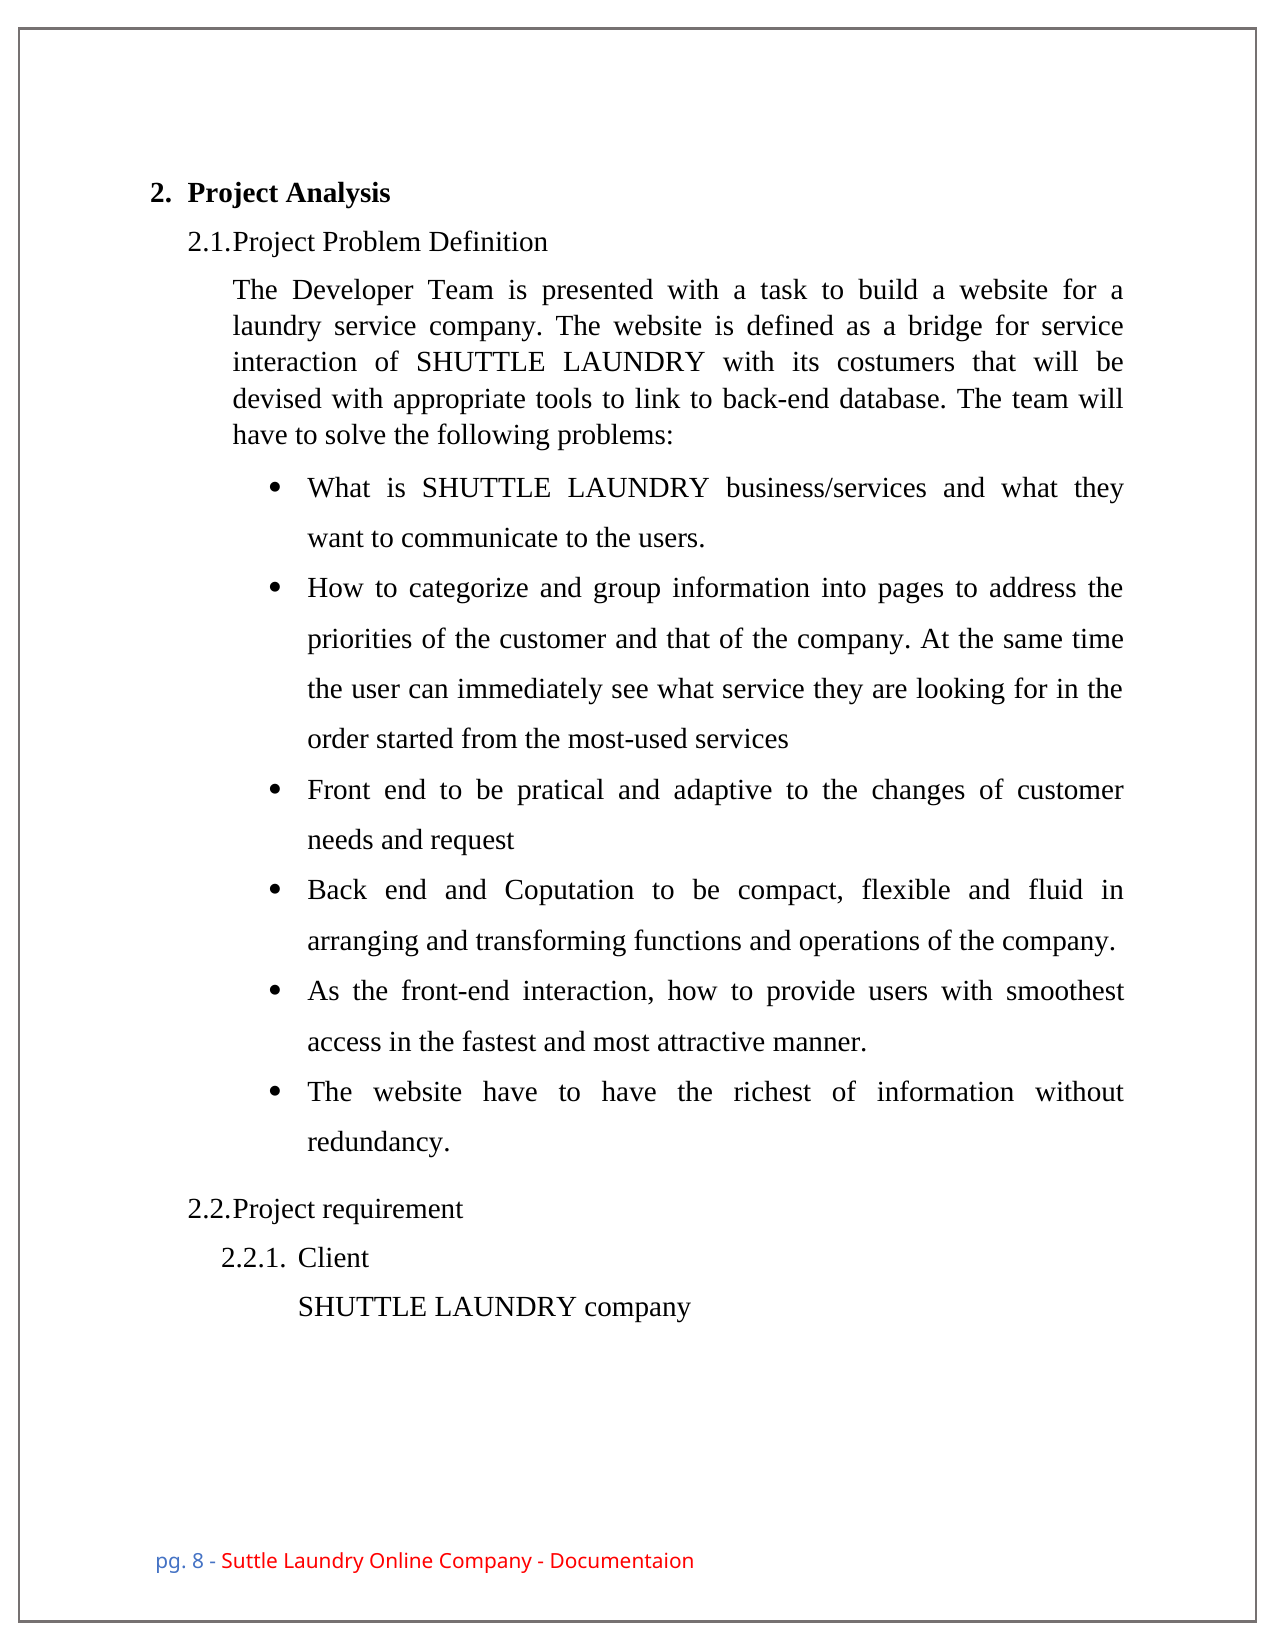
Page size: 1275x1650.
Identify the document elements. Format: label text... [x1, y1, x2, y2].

subtitle Project Analysis [150, 175, 1125, 208]
list What is SHUTTLE LAUNDRY business/services and what they want to communicate to the users. [270, 470, 1125, 554]
list Front end to be pratical and adaptive to the changes of customer needs and request [270, 772, 1125, 856]
text The Developer Team is presented with a task to build a website for a laundry service company. The website is defined as a bridge for service interaction of SHUTTLE LAUNDRY with its costumers that will be devised with appropriate tools to link to back-end database. The team will have to solve the following problems: [232, 272, 1125, 450]
list The website have to have the richest of information without redundancy. [270, 1074, 1125, 1158]
list Back end and Coputation to be compact, flexible and fluid in arranging and transforming functions and operations of the company. [270, 872, 1125, 956]
subtitle Project requirement [187, 1191, 1125, 1225]
text SHUTTLE LAUNDRY company [298, 1289, 1125, 1322]
list As the front-end interaction, how to provide users with smoothest access in the fastest and most attractive manner. [270, 973, 1125, 1057]
subtitle Client [221, 1240, 1125, 1273]
subtitle Project Problem Definition [187, 224, 1125, 257]
list How to categorize and group information into pages to address the priorities of the customer and that of the company. At the same time the user can immediately see what service they are looking for in the order started from the most-used services [270, 570, 1125, 755]
